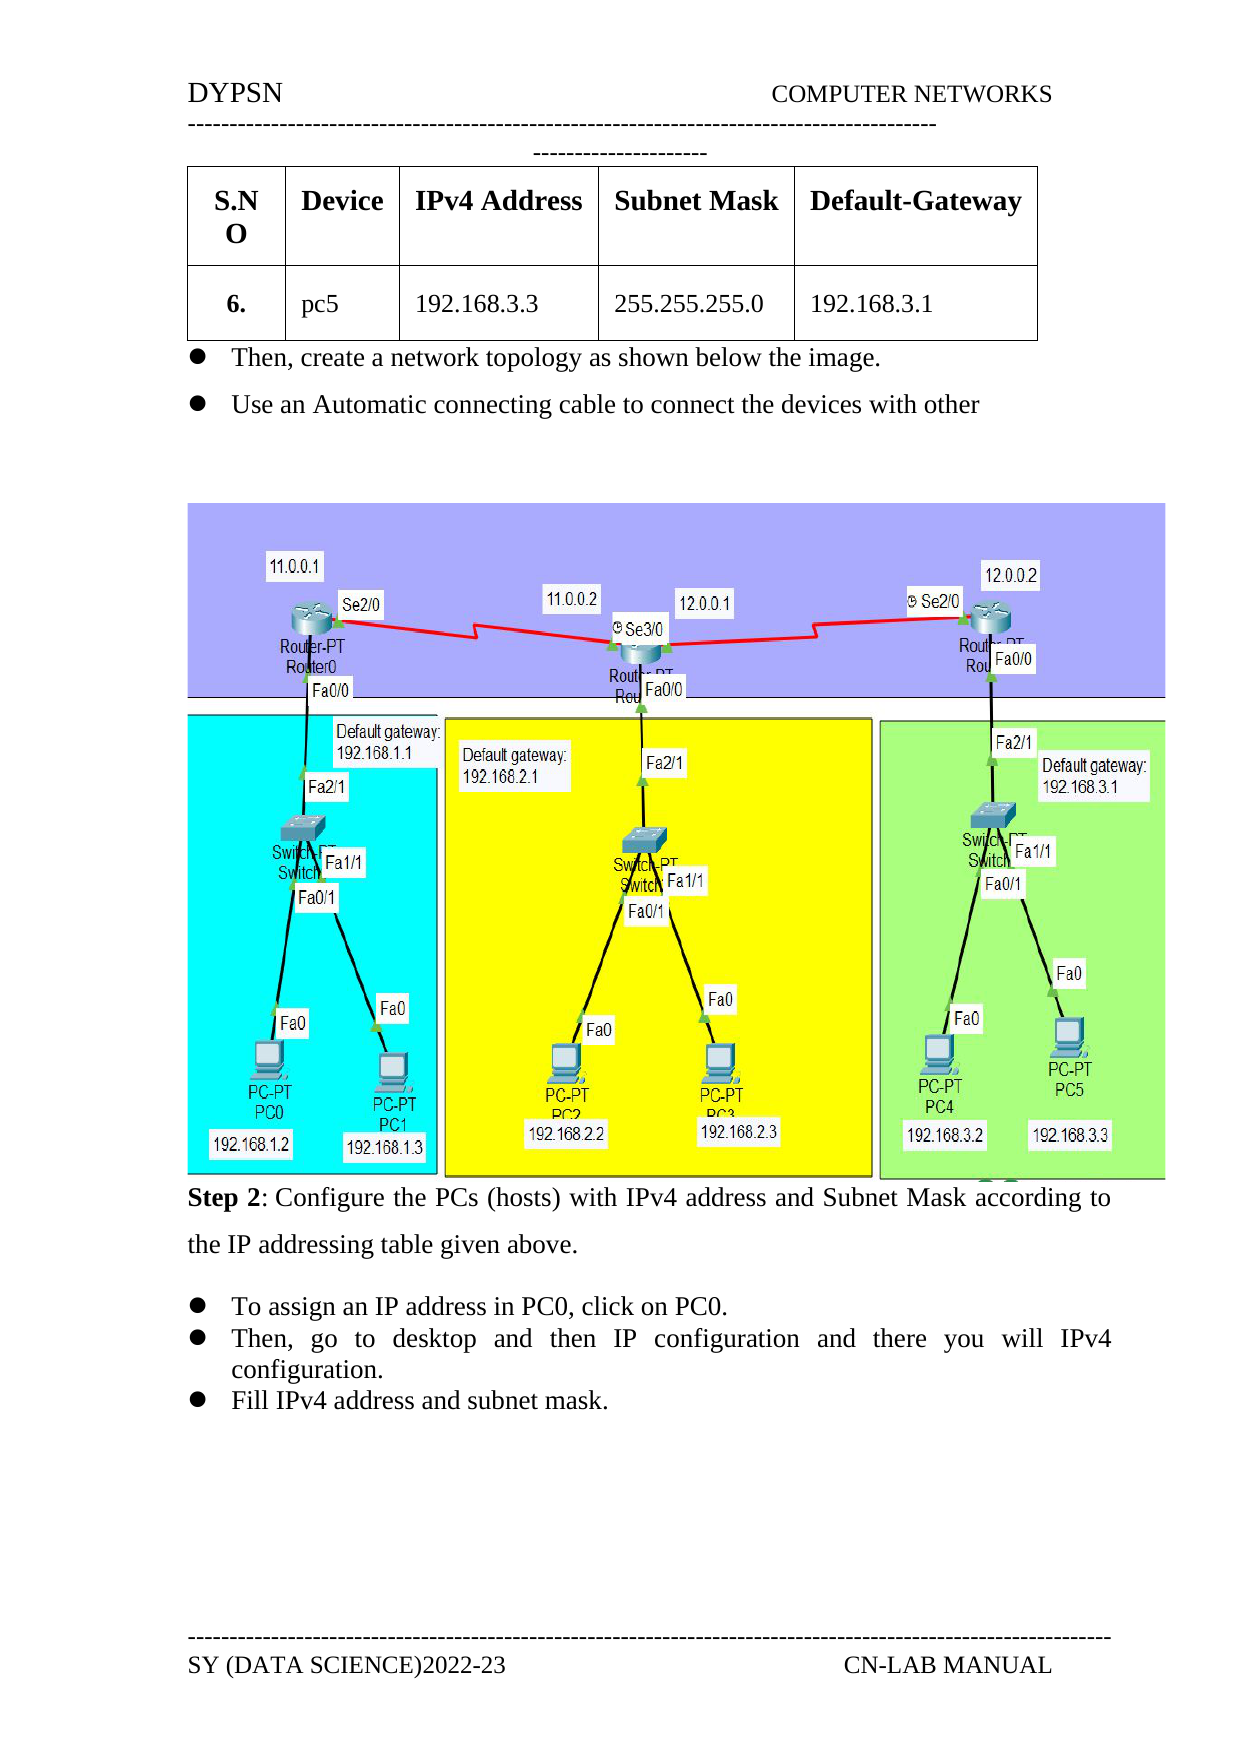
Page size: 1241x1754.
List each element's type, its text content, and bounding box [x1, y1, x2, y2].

list Then, create a network topology as shown below the image. [187, 341, 1112, 372]
list Fill IPv4 address and subnet mask. [187, 1384, 1112, 1415]
table_header Default-Gateway [795, 167, 1037, 265]
table_header Device [286, 167, 399, 265]
table_header S.NO [188, 167, 285, 265]
table_cell 255.255.255.0 [599, 266, 794, 340]
text Step 2: Configure the PCs (hosts) with IPv4 address and Subnet Mask according to the IP addressing table given above. [187, 1182, 1112, 1259]
list Use an Automatic connecting cable to connect the devices with other [187, 388, 1112, 419]
table_header IPv4 Address [400, 167, 598, 265]
table_cell pc5 [286, 266, 399, 340]
table_cell 192.168.3.1 [795, 266, 1037, 340]
picture [187, 503, 1166, 1182]
list Then, go to desktop and then IP configuration and there you will IPv4 configuration. [187, 1322, 1112, 1384]
table_header Subnet Mask [599, 167, 794, 265]
table_cell 192.168.3.3 [400, 266, 598, 340]
list To assign an IP address in PC0, click on PC0. [187, 1290, 1112, 1322]
table_cell 6. [188, 266, 285, 340]
